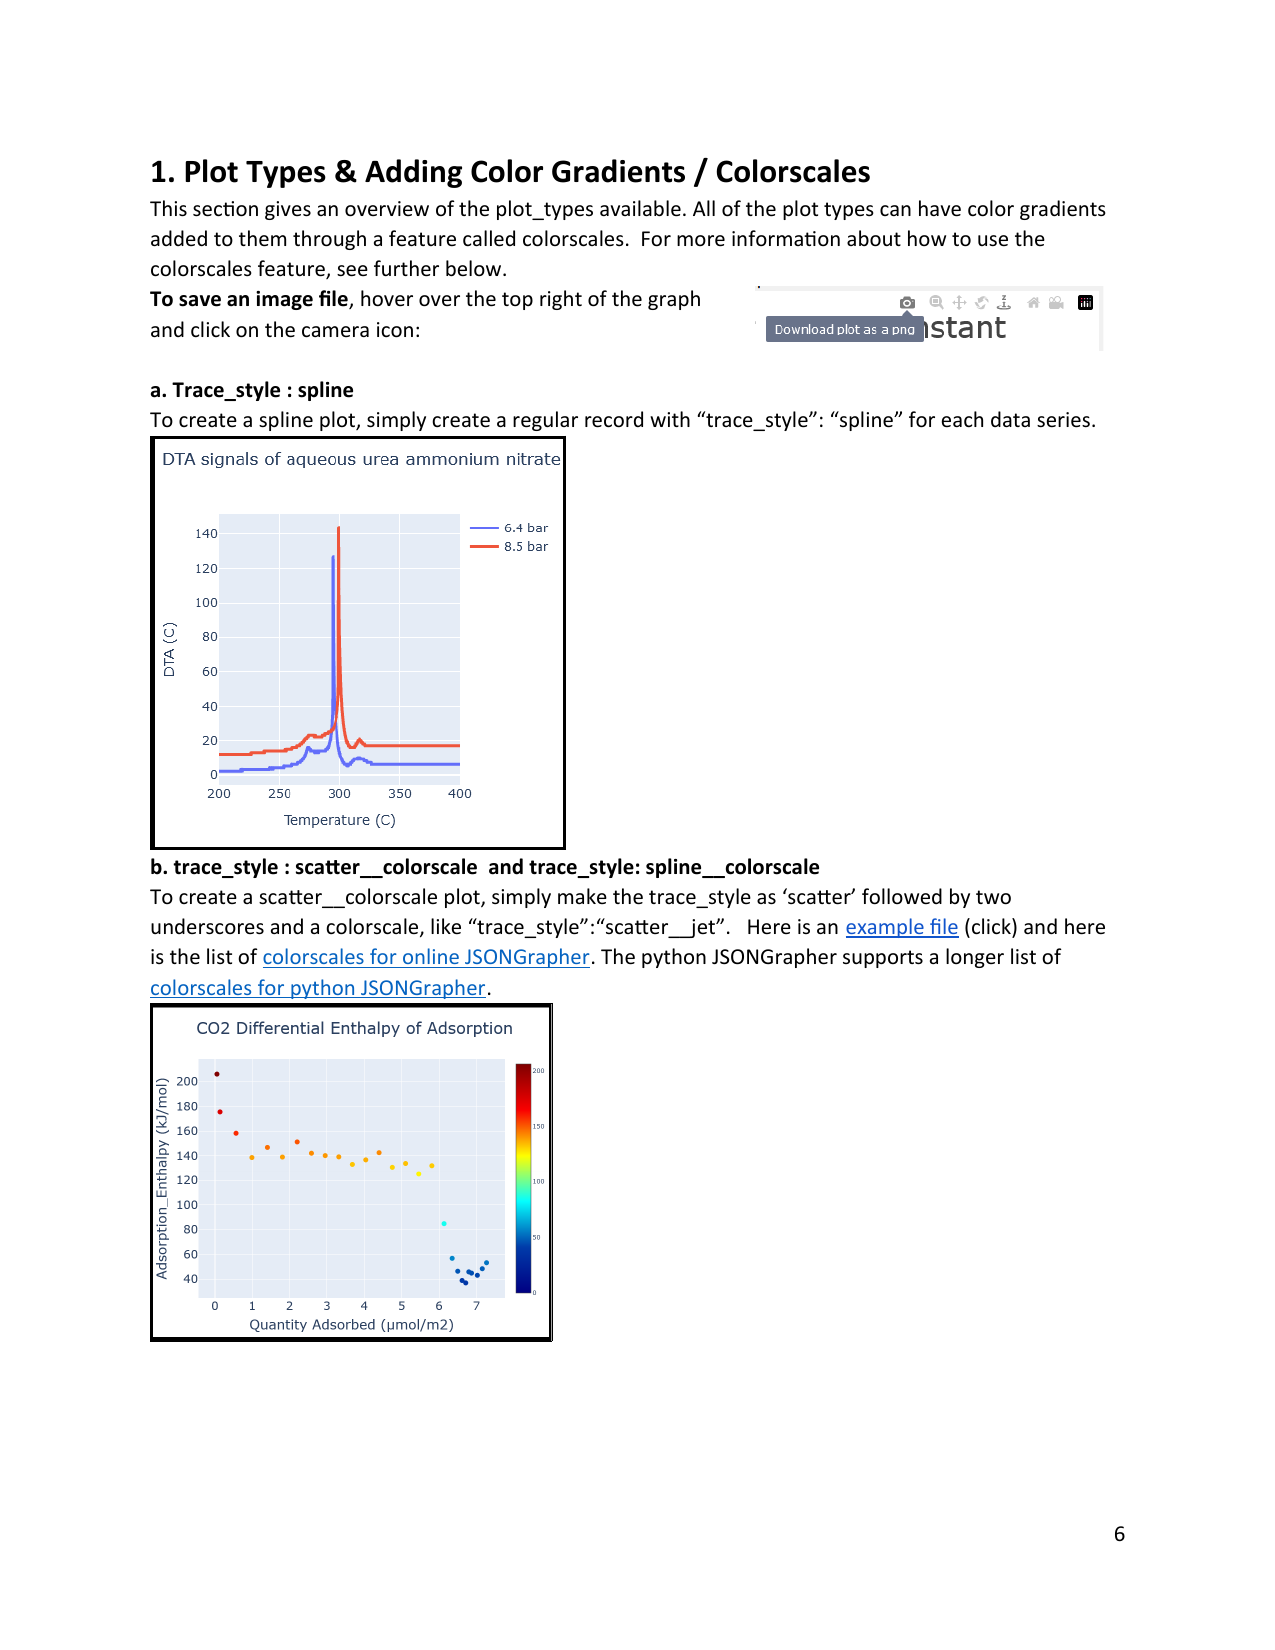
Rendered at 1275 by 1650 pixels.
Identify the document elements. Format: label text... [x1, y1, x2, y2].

subtitle b. trace_style : scatter__colorscale and trace_style: spline__colorscale [150, 852, 1125, 880]
subtitle a. Trace_style : spline [150, 375, 1125, 403]
picture [151, 1004, 552, 1341]
picture [755, 286, 1104, 351]
subtitle 1. Plot Types & Adding Color Gradients / Colorscales [150, 150, 1125, 191]
picture [151, 437, 565, 849]
text To create a spline plot, simply create a regular record with “trace_style”: “spline” for each data series. [150, 405, 1125, 433]
text To create a scatter__colorscale plot, simply make the trace_style as ‘scatter’ followed by two underscores and a colorscale, like “trace_style”:“scatter__jet”. Here is an example file (click) and here is the list of colorscales for online JSONGrapher. The python JSONGrapher supports a longer list of colorscales for python JSONGrapher. [150, 882, 1125, 1001]
text This section gives an overview of the plot_types available. All of the plot types can have color gradients added to them through a feature called colorscales. For more information about how to use the colorscales feature, see further below. [150, 194, 1125, 282]
